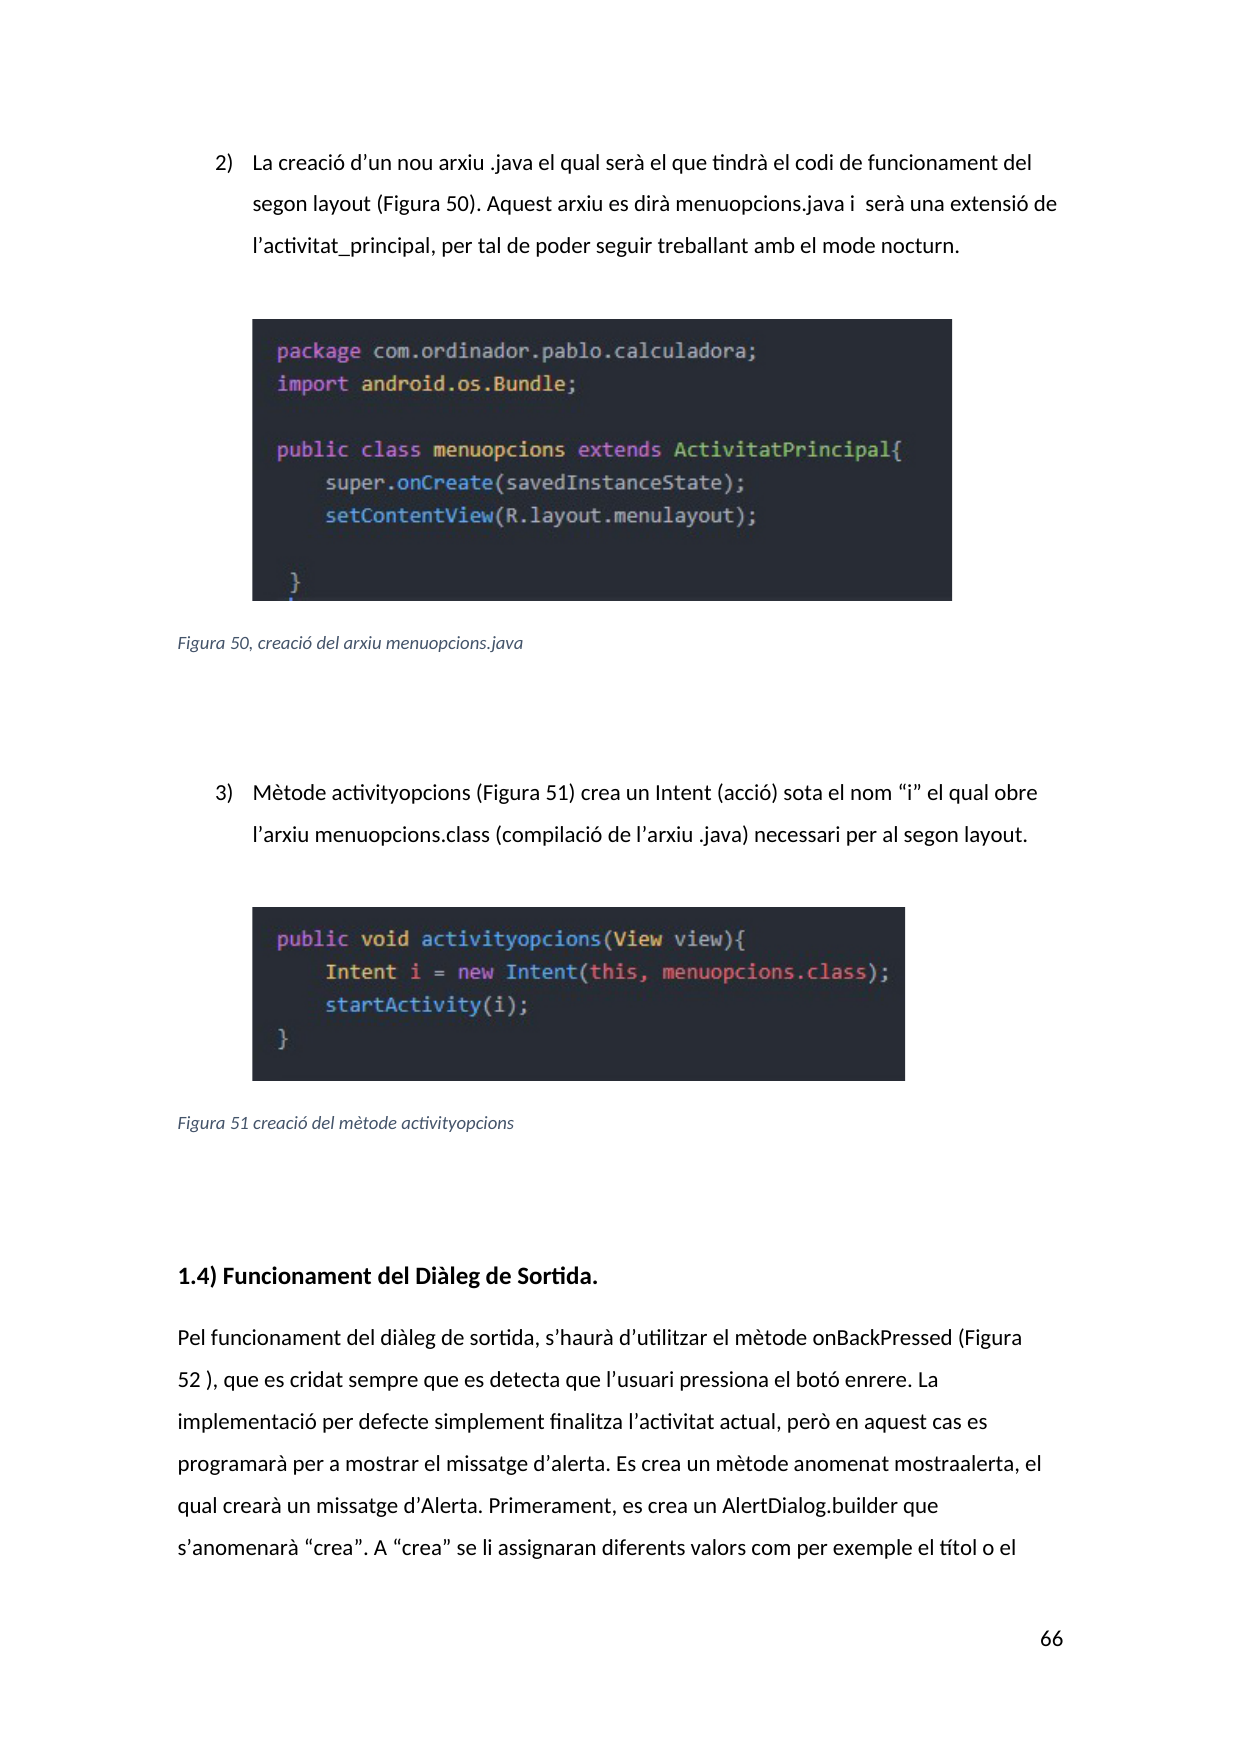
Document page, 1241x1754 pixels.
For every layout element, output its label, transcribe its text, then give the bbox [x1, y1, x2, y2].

text Figura 51 creació del mètode activityopcions [177, 1112, 1063, 1134]
text 1.4) Funcionament del Diàleg de Sortida. [177, 1261, 1063, 1291]
list La creació d’un nou arxiu .java el qual serà el que tindrà el codi de funcionament del segon layout (Figura 50). Aquest arxiu es dirà menuopcions.java i serà una extensió de l’activitat_principal, per tal de poder seguir treballant amb el mode nocturn. [215, 148, 1063, 259]
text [177, 1323, 1063, 1561]
text Figura 50, creació del arxiu menuopcions.java [177, 631, 1063, 654]
list Mètode activityopcions (Figura 51) crea un Intent (acció) sota el nom “i” el qual obre l’arxiu menuopcions.class (compilació de l’arxiu .java) necessari per al segon layout. [215, 778, 1063, 848]
picture [252, 907, 906, 1081]
picture [252, 319, 953, 601]
